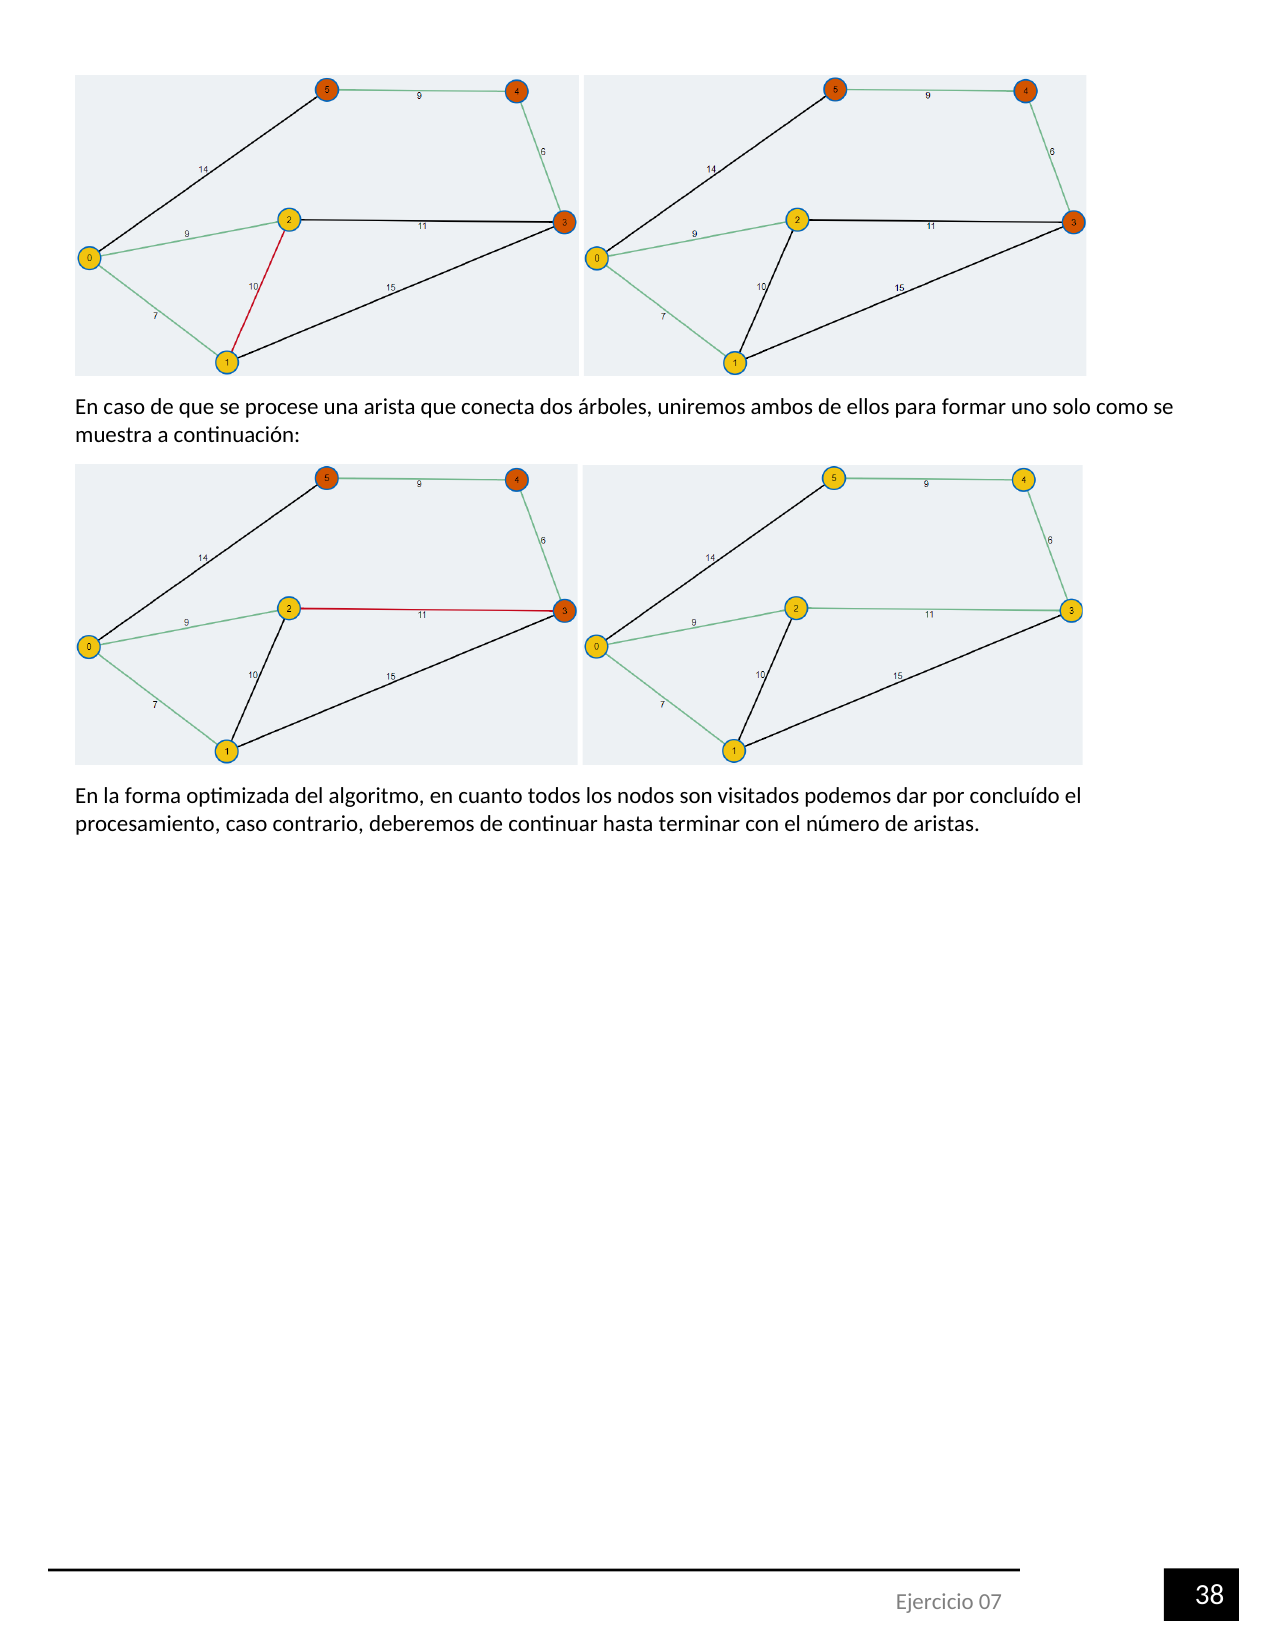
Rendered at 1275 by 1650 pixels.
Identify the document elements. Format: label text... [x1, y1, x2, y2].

text En caso de que se procese una arista que conecta dos árboles, uniremos ambos de ellos para formar uno solo como se muestra a continuación: [75, 392, 1200, 448]
picture [75, 75, 579, 376]
picture [582, 465, 1083, 765]
text En la forma optimizada del algoritmo, en cuanto todos los nodos son visitados podemos dar por concluído el procesamiento, caso contrario, deberemos de continuar hasta terminar con el número de aristas. [75, 781, 1200, 837]
picture [75, 464, 578, 765]
picture [583, 75, 1087, 376]
